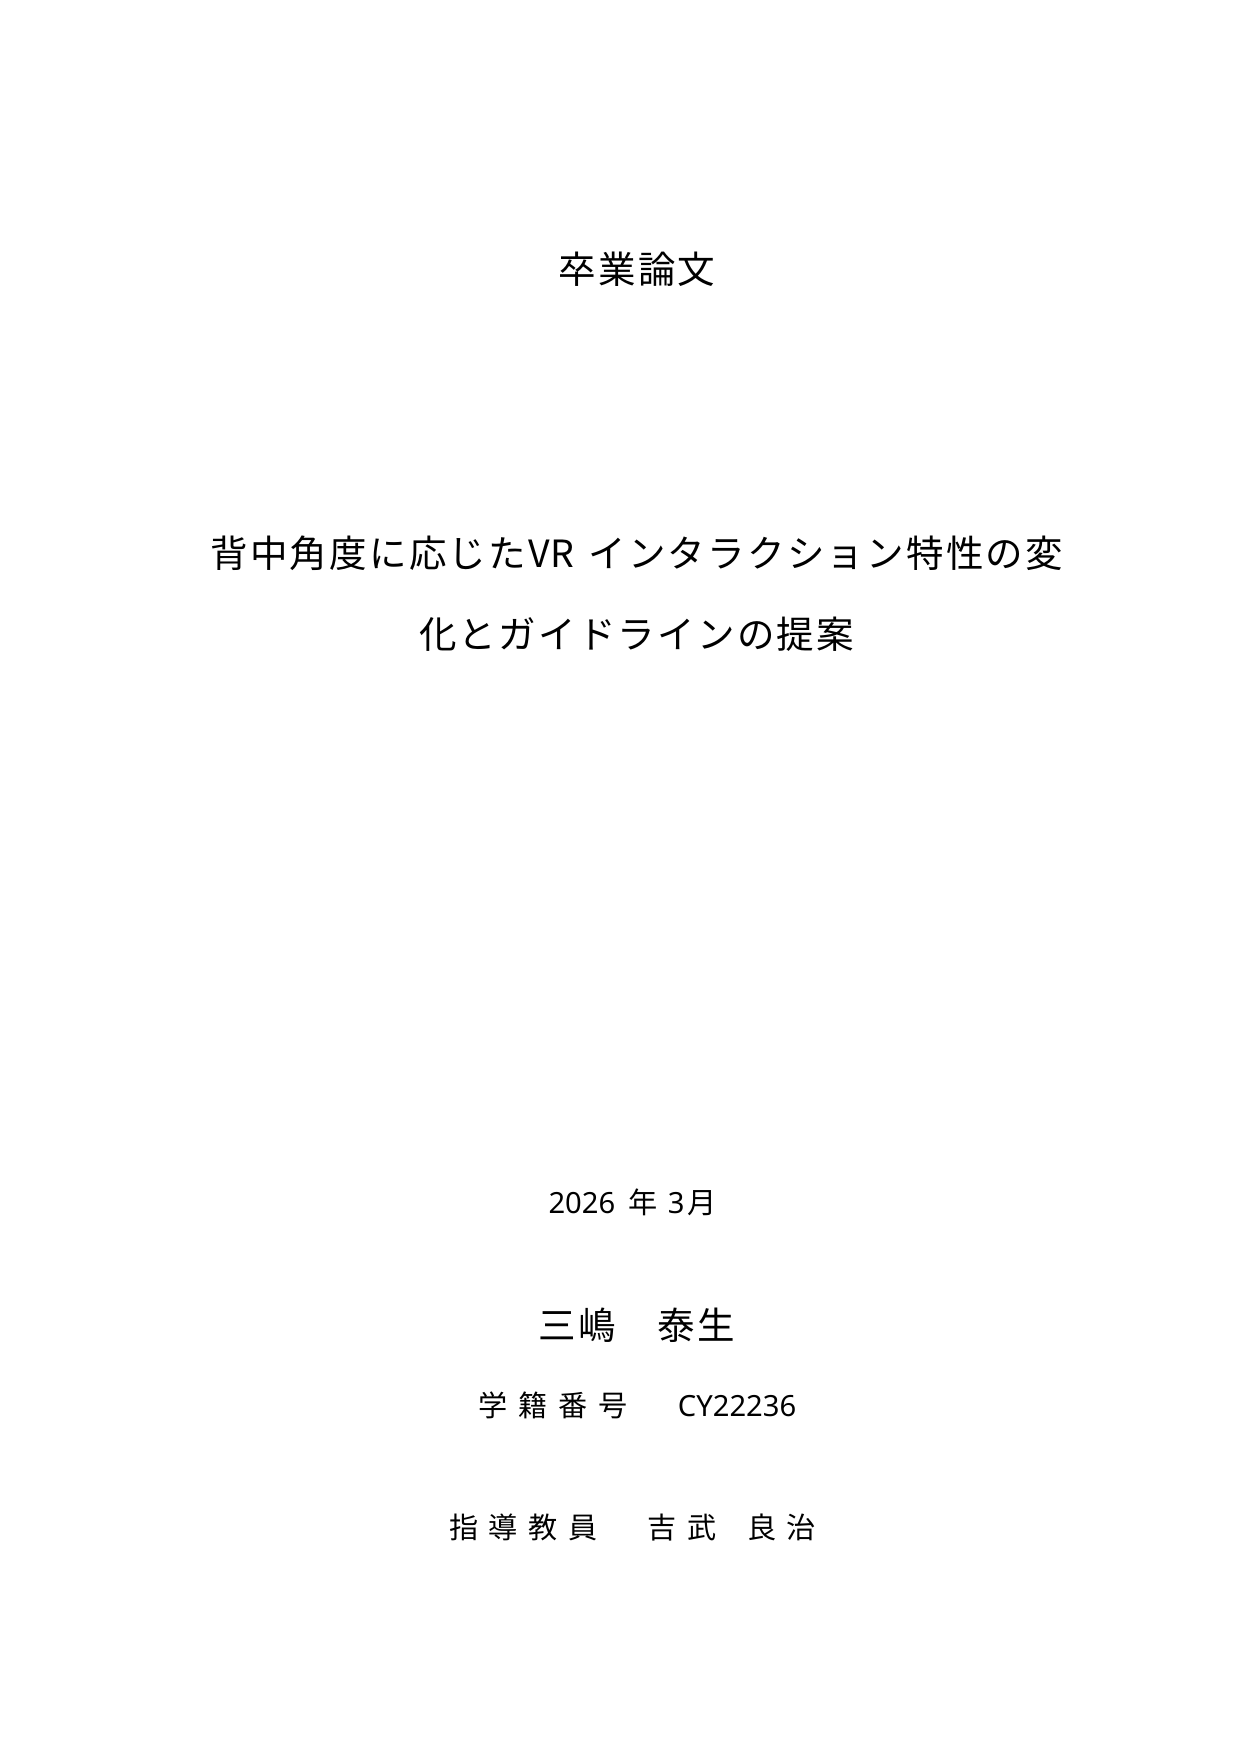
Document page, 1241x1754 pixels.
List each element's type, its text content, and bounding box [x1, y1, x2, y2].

text 背中角度に応じたVRインタラクション特性の変化とガイドラインの提案 [200, 510, 1076, 673]
text 卒業論文 [200, 226, 1076, 307]
text 学籍番号 CY22236 [200, 1363, 1076, 1445]
text 三嶋 泰生 [200, 1282, 1076, 1363]
text 2026年3月 [200, 1160, 1076, 1242]
text 指導教員 吉武 良治 [200, 1485, 1076, 1567]
